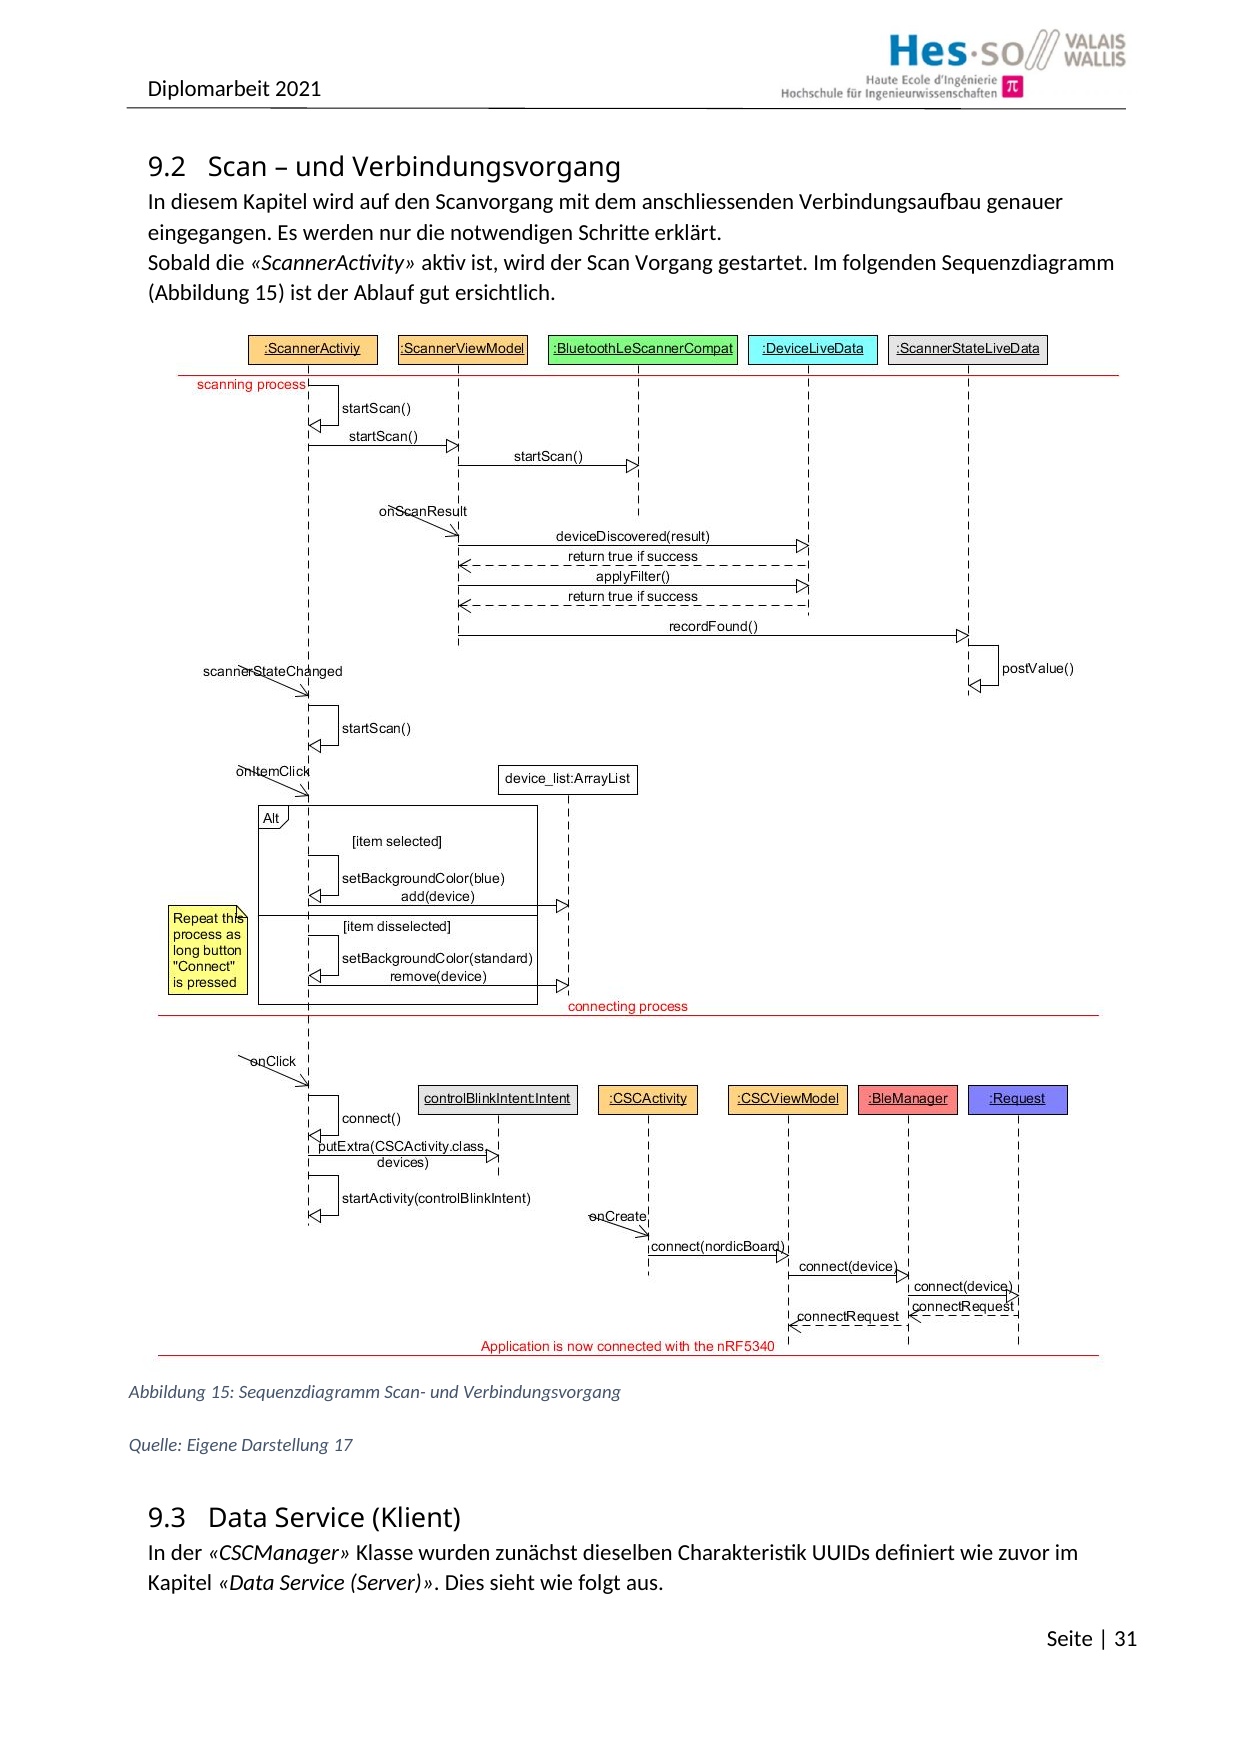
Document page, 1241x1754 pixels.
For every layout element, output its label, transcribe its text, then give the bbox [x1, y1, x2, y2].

picture [771, 12, 1137, 119]
text In der «CSCManager» Klasse wurden zunächst dieselben Charakteristik UUIDs definiert wie zuvor im Kapitel «Data Service (Server)». Dies sieht wie folgt aus. [148, 1538, 1137, 1596]
text In diesem Kapitel wird auf den Scanvorgang mit dem anschliessenden Verbindungsaufbau genauer eingegangen. Es werden nur die notwendigen Schritte erklärt. Sobald die «ScannerActivity» aktiv ist, wird der Scan Vorgang gestartet. Im folgenden Sequenzdiagramm (Abbildung 15) ist der Ablauf gut ersichtlich. [148, 187, 1137, 306]
picture [128, 315, 1157, 1380]
subtitle Scan – und Verbindungsvorgang [148, 148, 1137, 184]
subtitle Data Service (Klient) [148, 1477, 1137, 1535]
